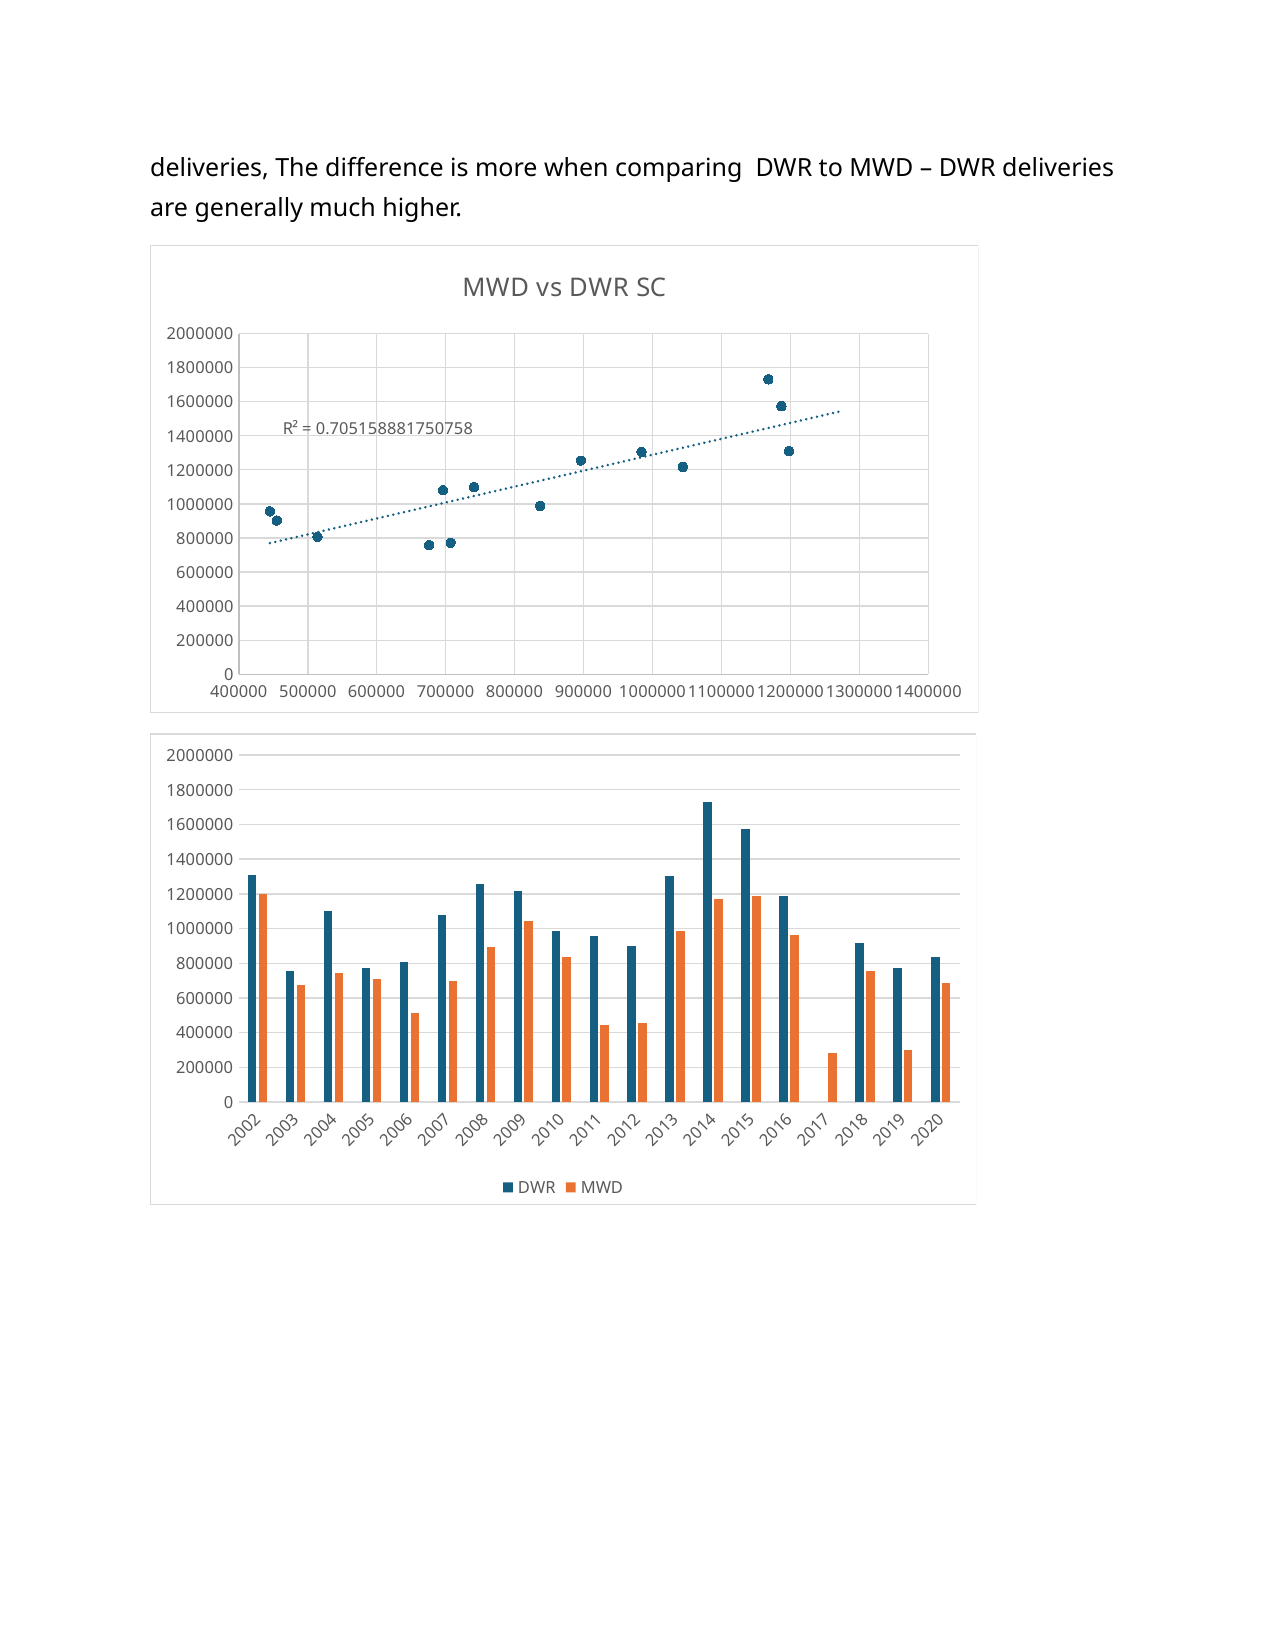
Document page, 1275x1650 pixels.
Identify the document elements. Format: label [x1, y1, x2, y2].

text [150, 150, 1125, 223]
